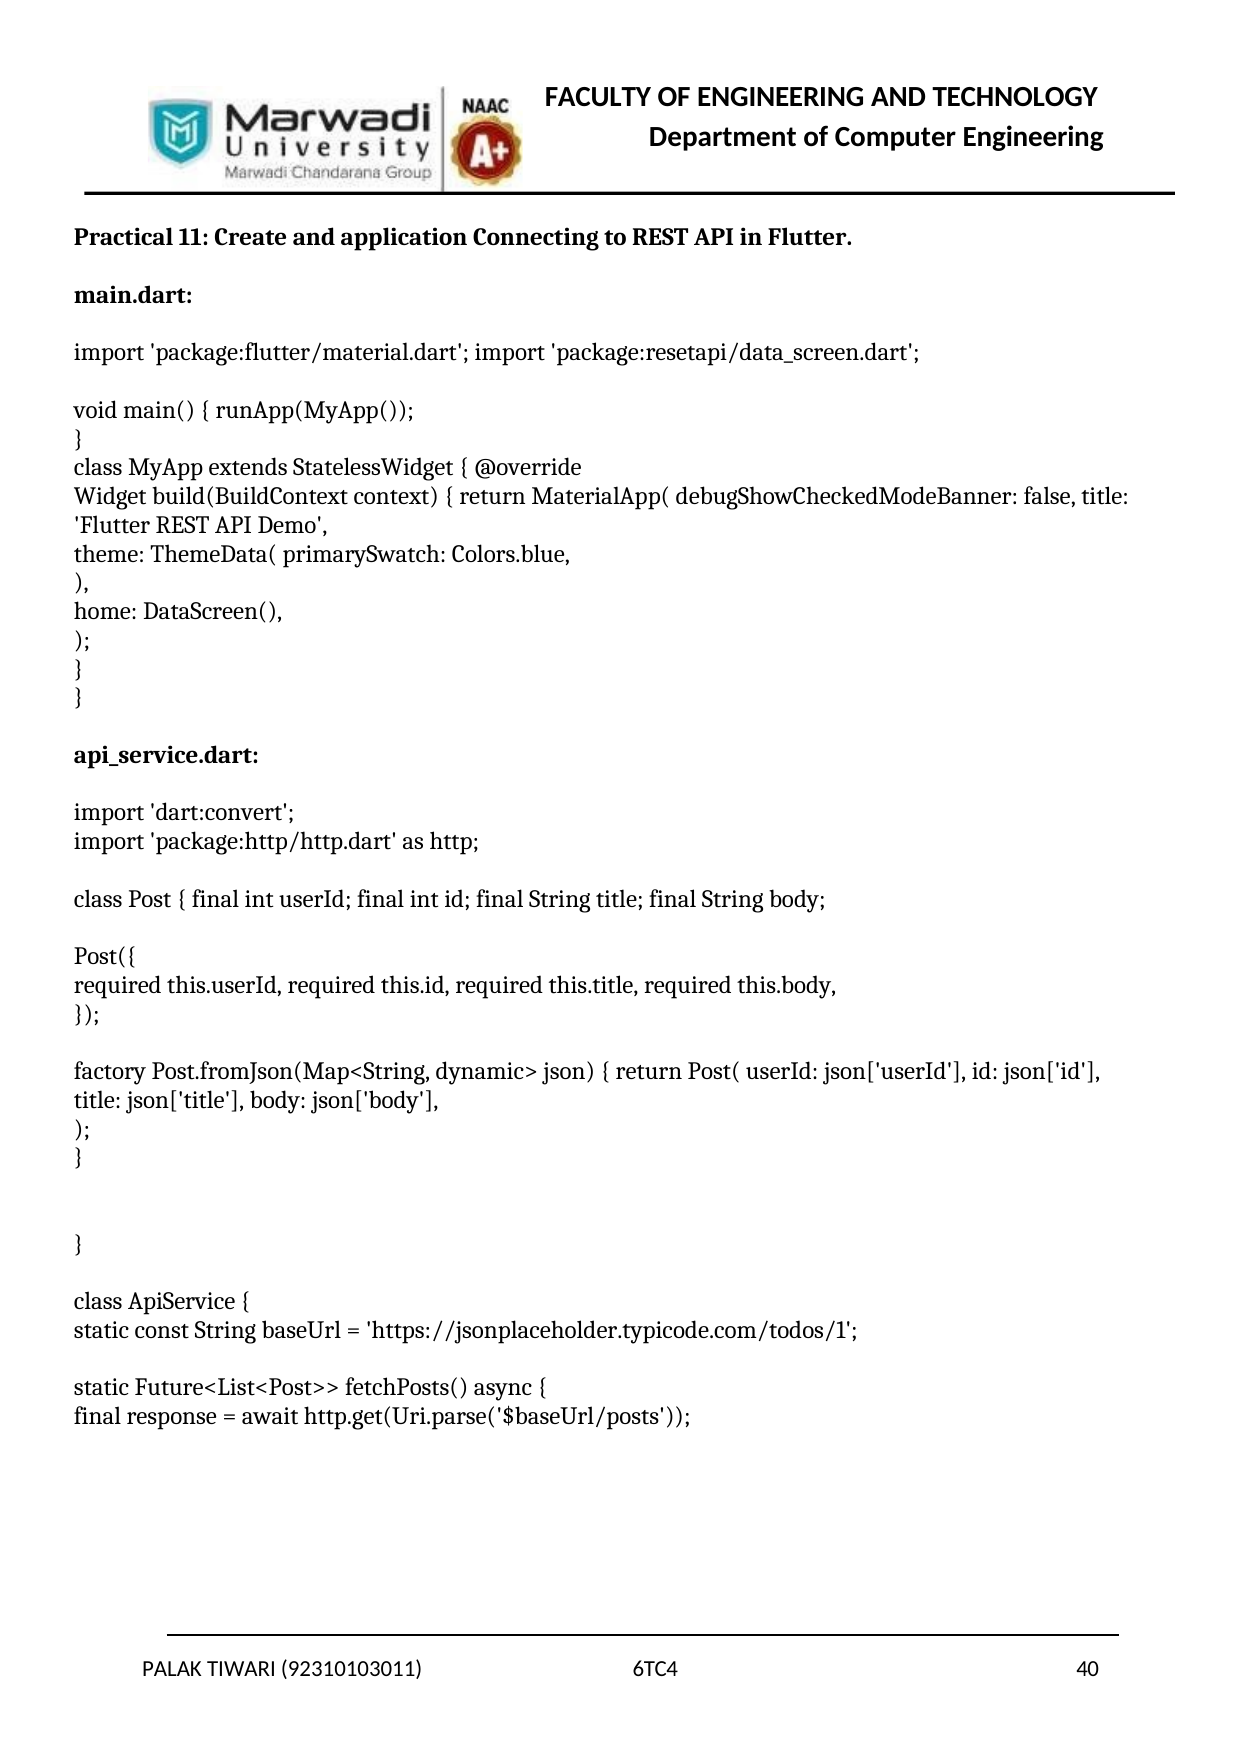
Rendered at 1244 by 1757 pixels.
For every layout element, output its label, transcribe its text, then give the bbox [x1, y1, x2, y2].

text Practical 11: Create and application Connecting to REST API in Flutter. [74, 223, 1185, 252]
text class ApiService { [74, 1287, 1185, 1316]
text static const String baseUrl = 'https://jsonplaceholder.typicode.com/todos/1'; [74, 1316, 1185, 1344]
text } [74, 1229, 1185, 1258]
text ); [74, 1114, 1185, 1143]
text static Future<List<Post>> fetchPosts() async { [74, 1373, 1185, 1402]
text Post({ [74, 942, 1185, 971]
text } [74, 683, 1185, 712]
text theme: ThemeData( primarySwatch: Colors.blue, [74, 539, 1185, 568]
text final response = await http.get(Uri.parse('$baseUrl/posts')); [74, 1402, 1185, 1431]
text import 'dart:convert'; [74, 798, 1185, 827]
picture [147, 86, 523, 191]
text main.dart: [74, 281, 1185, 309]
text class MyApp extends StatelessWidget { @override [74, 453, 1185, 482]
text import 'package:http/http.dart' as http; [74, 827, 1185, 856]
text class Post { final int userId; final int id; final String title; final String body; [74, 884, 1185, 913]
text required this.userId, required this.id, required this.title, required this.body, [74, 971, 1185, 999]
text } [74, 424, 1185, 453]
text title: json['title'], body: json['body'], [74, 1086, 1185, 1114]
text void main() { runApp(MyApp()); [74, 396, 1185, 424]
text factory Post.fromJson(Map<String, dynamic> json) { return Post( userId: json['userId'], id: json['id'], [74, 1057, 1185, 1086]
text import 'package:flutter/material.dart'; import 'package:resetapi/data_screen.dart'; [74, 338, 1185, 367]
text api_service.dart: [74, 741, 1185, 769]
text ); [74, 626, 1185, 654]
text home: DataScreen(), [74, 597, 1185, 626]
text } [74, 1143, 1185, 1172]
text Widget build(BuildContext context) { return MaterialApp( debugShowCheckedModeBanner: false, title: 'Flutter REST API Demo', [74, 482, 1185, 539]
text }); [74, 999, 1185, 1028]
text ), [74, 568, 1185, 597]
text } [74, 654, 1185, 683]
